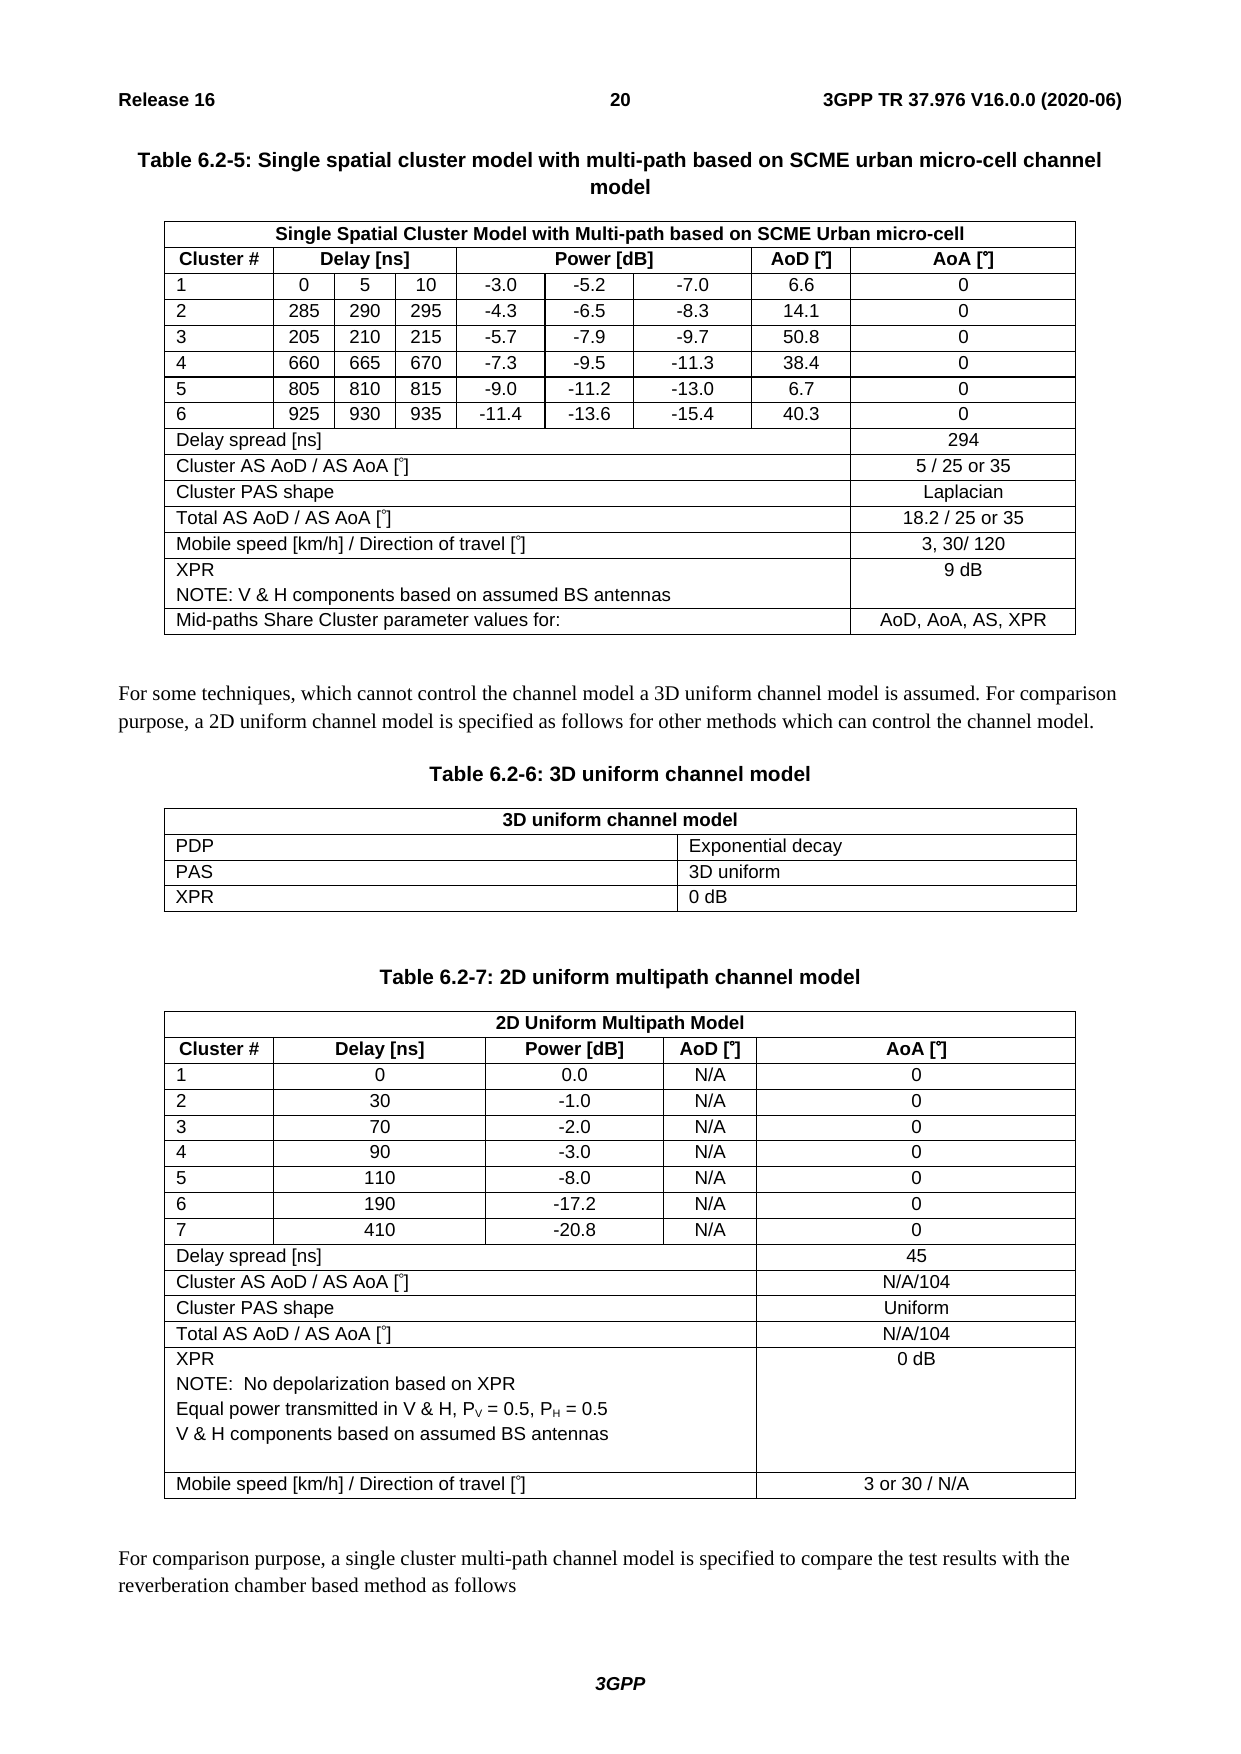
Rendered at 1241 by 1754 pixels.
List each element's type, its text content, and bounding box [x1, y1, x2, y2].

table_cell -8.3 [634, 300, 751, 325]
table_cell -8.0 [486, 1167, 663, 1192]
table_cell N/A/104 [757, 1322, 1075, 1347]
table_cell -5.2 [546, 274, 633, 299]
table_cell Power [dB] [486, 1038, 663, 1063]
table_cell 290 [335, 300, 395, 325]
table_cell 0 [757, 1219, 1075, 1244]
text For some techniques, which cannot control the channel model a 3D uniform channel model is assumed. For comparison purpose, a 2D uniform channel model is specified as follows for other methods which can control the channel model. [118, 681, 1122, 733]
table_cell 7 [165, 1219, 273, 1244]
table_cell N/A [664, 1090, 756, 1114]
table_cell Cluster AS AoD / AS AoA [] [165, 455, 850, 480]
table_cell 0 [274, 1064, 485, 1089]
table_cell N/A [664, 1116, 756, 1140]
table_cell 210 [335, 326, 395, 351]
table_cell 0 [851, 326, 1075, 351]
table_cell AoD [] [664, 1038, 756, 1063]
table_cell -9.5 [546, 352, 633, 376]
table_cell N/A [664, 1141, 756, 1166]
table_cell 0.0 [486, 1064, 663, 1089]
table_cell 6 [165, 403, 273, 428]
table_cell 3 [165, 1116, 273, 1140]
table_cell XPR NOTE: V & H components based on assumed BS antennas [165, 559, 850, 608]
table_cell 670 [396, 352, 456, 376]
table_cell 1 [165, 1064, 273, 1089]
table_cell AoA [] [757, 1038, 1075, 1063]
table_cell 805 [274, 378, 334, 402]
table_cell 410 [274, 1219, 485, 1244]
table_cell Mobile speed [km/h] / Direction of travel [] [165, 1473, 756, 1498]
table_cell 30 [274, 1090, 485, 1114]
table_cell 0 [757, 1064, 1075, 1089]
table_cell 10 [396, 274, 456, 299]
table_cell AoD [] [752, 248, 850, 273]
table_cell 70 [274, 1116, 485, 1140]
table_cell -13.0 [634, 378, 751, 402]
table_cell 0 [757, 1141, 1075, 1166]
table_cell 5 / 25 or 35 [851, 455, 1075, 480]
table_cell N/A [664, 1064, 756, 1089]
table_cell 0 [851, 352, 1075, 376]
table_cell 205 [274, 326, 334, 351]
table_cell 294 [851, 429, 1075, 454]
table_cell 40.3 [752, 403, 850, 428]
table_cell Total AS AoD / AS AoA [] [165, 1322, 756, 1347]
table_cell -6.5 [546, 300, 633, 325]
table_cell -1.0 [486, 1090, 663, 1114]
table_cell 0 [851, 274, 1075, 299]
text For comparison purpose, a single cluster multi-path channel model is specified to compare the test results with the reverberation chamber based method as follows [118, 1546, 1122, 1597]
text Table 6.2-6: 3D uniform channel model [118, 762, 1122, 786]
table_cell 45 [757, 1245, 1075, 1269]
table_cell -15.4 [634, 403, 751, 428]
table_cell Cluster # [165, 1038, 273, 1063]
table_cell 38.4 [752, 352, 850, 376]
table_cell PDP [165, 835, 677, 859]
table_cell 285 [274, 300, 334, 325]
table_cell 0 [757, 1167, 1075, 1192]
table_cell Delay [ns] [274, 1038, 485, 1063]
table_cell -4.3 [457, 300, 544, 325]
table_cell Exponential decay [678, 835, 1076, 859]
text Table 6.2-7: 2D uniform multipath channel model [118, 965, 1122, 989]
table_cell N/A [664, 1167, 756, 1192]
table_cell 0 dB [757, 1348, 1075, 1472]
table_cell -13.6 [546, 403, 633, 428]
table_cell 5 [165, 1167, 273, 1192]
table_cell 1 [165, 274, 273, 299]
table_cell N/A [664, 1219, 756, 1244]
table_cell -17.2 [486, 1193, 663, 1218]
table_cell 0 [851, 403, 1075, 428]
table_cell -2.0 [486, 1116, 663, 1140]
table_cell N/A/104 [757, 1271, 1075, 1295]
table_cell Mid-paths Share Cluster parameter values for: [165, 609, 850, 634]
table_cell 5 [165, 378, 273, 402]
table_cell 50.8 [752, 326, 850, 351]
table_cell 3 or 30 / N/A [757, 1473, 1075, 1498]
table_cell 295 [396, 300, 456, 325]
table_cell 215 [396, 326, 456, 351]
table_cell 6.6 [752, 274, 850, 299]
table_cell 0 dB [678, 886, 1076, 911]
table_cell 930 [335, 403, 395, 428]
table_cell PAS [165, 861, 677, 885]
table_cell 0 [274, 274, 334, 299]
table_cell 3D uniform [678, 861, 1076, 885]
table_cell 0 [757, 1116, 1075, 1140]
table_cell 4 [165, 1141, 273, 1166]
table_cell 0 [851, 378, 1075, 402]
table_cell 665 [335, 352, 395, 376]
table_cell Cluster AS AoD / AS AoA [] [165, 1271, 756, 1295]
table_cell -7.3 [457, 352, 544, 376]
table_cell 925 [274, 403, 334, 428]
table_cell 4 [165, 352, 273, 376]
table_cell -7.0 [634, 274, 751, 299]
table_cell -11.2 [546, 378, 633, 402]
table_cell Cluster PAS shape [165, 1296, 756, 1321]
table_cell 3 [165, 326, 273, 351]
table_cell 18.2 / 25 or 35 [851, 507, 1075, 532]
table_cell 110 [274, 1167, 485, 1192]
table_cell 0 [757, 1193, 1075, 1218]
table_cell AoA [] [851, 248, 1075, 273]
table_header 3D uniform channel model [165, 809, 1076, 834]
table_cell -9.7 [634, 326, 751, 351]
table_cell Cluster PAS shape [165, 481, 850, 506]
table_cell Total AS AoD / AS AoA [] [165, 507, 850, 532]
table_cell Power [dB] [457, 248, 751, 273]
table_cell 935 [396, 403, 456, 428]
table_cell -3.0 [457, 274, 544, 299]
table_cell -3.0 [486, 1141, 663, 1166]
table_cell 90 [274, 1141, 485, 1166]
table_cell -11.4 [457, 403, 544, 428]
table_cell Mobile speed [km/h] / Direction of travel [] [165, 533, 850, 557]
table_cell Delay spread [ns] [165, 429, 850, 454]
table_cell -5.7 [457, 326, 544, 351]
table_cell XPR [165, 886, 677, 911]
table_cell 9 dB [851, 559, 1075, 608]
table_cell Laplacian [851, 481, 1075, 506]
table_cell -9.0 [457, 378, 544, 402]
table_cell 6.7 [752, 378, 850, 402]
text Table 6.2-5: Single spatial cluster model with multi-path based on SCME urban micro-cell channel model [118, 147, 1122, 199]
table_header Single Spatial Cluster Model with Multi-path based on SCME Urban micro-cell [165, 222, 1075, 247]
table_cell N/A [664, 1193, 756, 1218]
table_cell 5 [335, 274, 395, 299]
table_cell 6 [165, 1193, 273, 1218]
table_cell -7.9 [546, 326, 633, 351]
table_cell AoD, , XPR [851, 609, 1075, 634]
table_cell Delay spread [ns] [165, 1245, 756, 1269]
table_cell 0 [757, 1090, 1075, 1114]
table_cell 815 [396, 378, 456, 402]
table_cell XPR NOTE: No depolarization based on XPR Equal power transmitted in V & H, PV = 0.5, PH = 0.5 V & H components based on assumed BS antennas [165, 1348, 756, 1472]
table_cell 0 [851, 300, 1075, 325]
table_cell Delay [ns] [274, 248, 456, 273]
table_cell -11.3 [634, 352, 751, 376]
table_cell 810 [335, 378, 395, 402]
table_cell -20.8 [486, 1219, 663, 1244]
table_cell 190 [274, 1193, 485, 1218]
table_cell 2 [165, 300, 273, 325]
table_cell Uniform [757, 1296, 1075, 1321]
table_cell 14.1 [752, 300, 850, 325]
table_cell 2 [165, 1090, 273, 1114]
table_header 2D Uniform Multipath Model [165, 1012, 1075, 1037]
table_cell 3, 30/ 120 [851, 533, 1075, 557]
table_cell 660 [274, 352, 334, 376]
table_cell Cluster # [165, 248, 273, 273]
